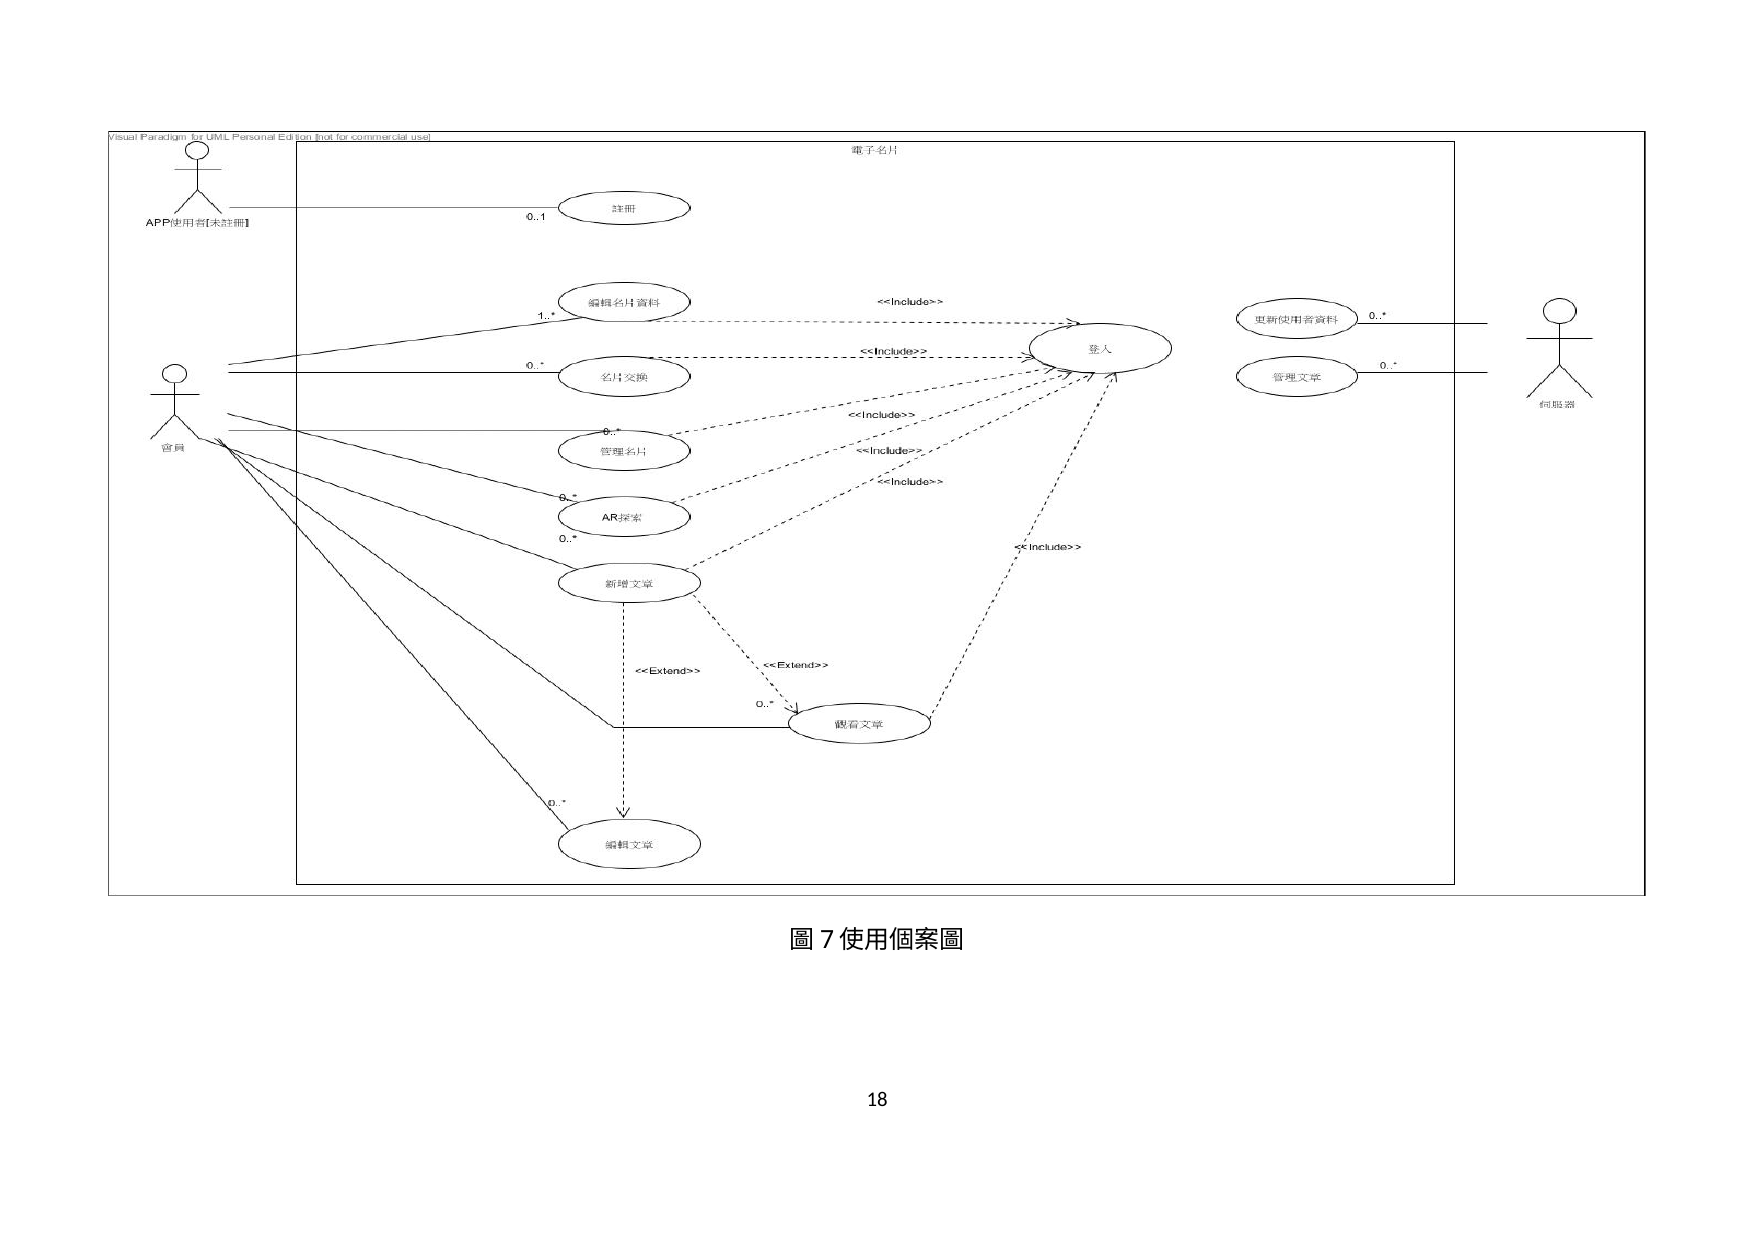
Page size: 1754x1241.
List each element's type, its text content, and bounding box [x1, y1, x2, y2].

picture [108, 131, 1646, 896]
